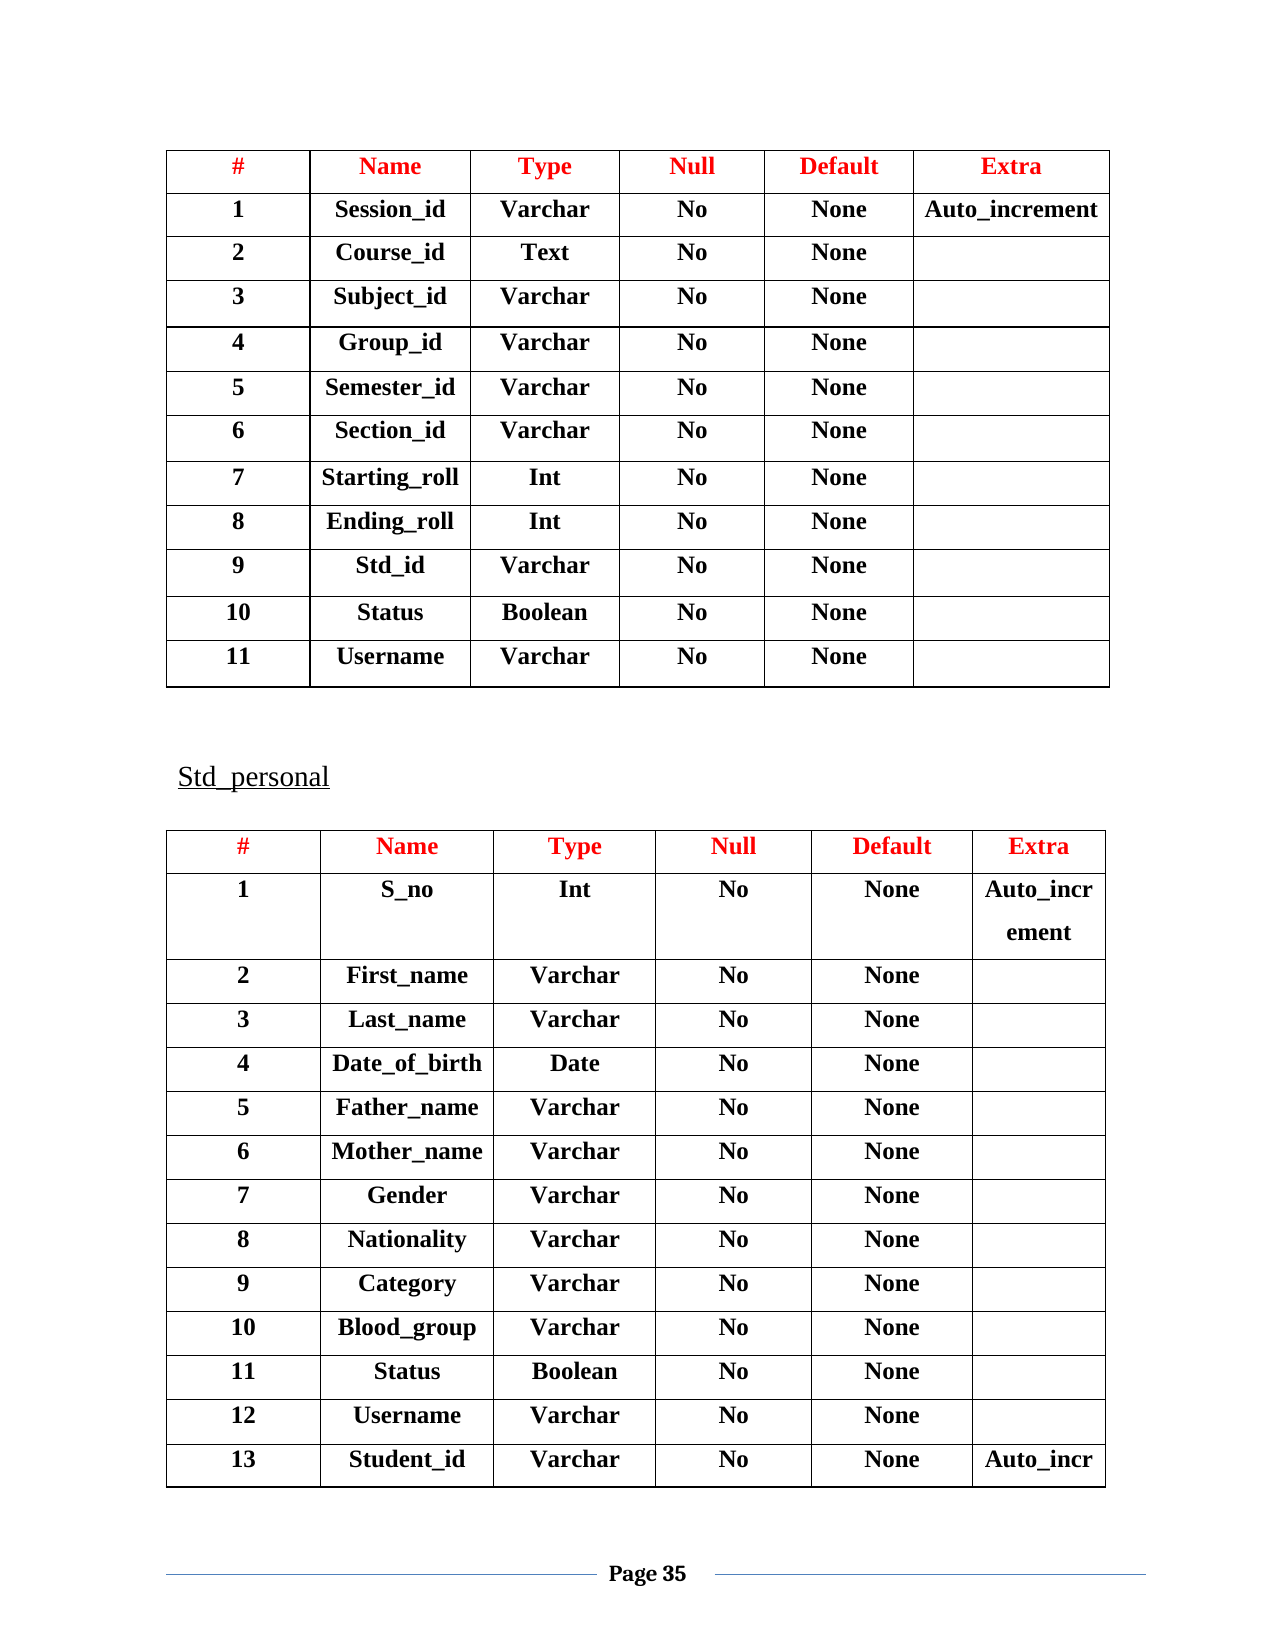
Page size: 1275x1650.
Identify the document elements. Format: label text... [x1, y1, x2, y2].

table_header Extra [973, 831, 1105, 873]
table_cell No [656, 1048, 811, 1091]
table_cell No [656, 1312, 811, 1355]
table_cell Category [321, 1268, 493, 1311]
table_cell Text [471, 237, 619, 280]
table_header # [167, 151, 309, 193]
table_cell Father_name [321, 1092, 493, 1135]
table_cell Varchar [494, 1445, 655, 1486]
table_cell Varchar [471, 641, 619, 686]
table_cell [914, 641, 1109, 686]
table_cell Int [494, 874, 655, 959]
table_cell Date_of_birth [321, 1048, 493, 1091]
table_cell Varchar [494, 1092, 655, 1135]
table_cell 9 [167, 550, 309, 596]
table_cell Last_name [321, 1004, 493, 1047]
table_cell Varchar [471, 281, 619, 326]
table_cell 9 [167, 1268, 320, 1311]
table_cell None [765, 550, 913, 596]
table_cell 7 [167, 1180, 320, 1223]
table_cell Nationality [321, 1224, 493, 1267]
text Std_personal [177, 759, 1157, 792]
table_cell [914, 328, 1109, 371]
table_cell [973, 1356, 1105, 1399]
table_cell No [620, 328, 764, 371]
table_cell 7 [167, 462, 309, 505]
table_cell None [812, 1224, 972, 1267]
table_cell No [656, 1004, 811, 1047]
table_cell No [620, 416, 764, 461]
table_cell 3 [167, 1004, 320, 1047]
table_cell Gender [321, 1180, 493, 1223]
table_cell None [765, 194, 913, 236]
table_cell None [812, 1004, 972, 1047]
table_cell 8 [167, 506, 309, 549]
table_cell No [656, 1180, 811, 1223]
table_cell Status [321, 1356, 493, 1399]
table_cell No [620, 506, 764, 549]
table_cell Varchar [494, 1268, 655, 1311]
table_cell Blood_group [321, 1312, 493, 1355]
table_cell [973, 1004, 1105, 1047]
table_cell Varchar [494, 1224, 655, 1267]
table_cell None [812, 1445, 972, 1486]
table_cell [973, 1268, 1105, 1311]
table_cell None [812, 1092, 972, 1135]
table_cell Varchar [471, 550, 619, 596]
table_cell None [765, 462, 913, 505]
table_cell 11 [167, 641, 309, 686]
table_header Type [471, 151, 619, 193]
table_cell Course_id [311, 237, 470, 280]
table_cell [914, 462, 1109, 505]
table_cell Auto_increment [914, 194, 1109, 236]
table_cell Varchar [494, 1400, 655, 1443]
table_cell No [656, 1136, 811, 1179]
table_cell No [656, 1224, 811, 1267]
table_cell None [812, 1048, 972, 1091]
table_cell 10 [167, 1312, 320, 1355]
table_cell Username [311, 641, 470, 686]
table_cell 5 [167, 1092, 320, 1135]
table_header Type [494, 831, 655, 873]
table_cell Varchar [494, 960, 655, 1003]
table_cell Boolean [471, 597, 619, 640]
table_cell 6 [167, 416, 309, 461]
table_cell No [620, 641, 764, 686]
table_cell None [812, 1400, 972, 1443]
table_header Null [620, 151, 764, 193]
table_cell None [812, 874, 972, 959]
table_cell First_name [321, 960, 493, 1003]
table_cell 8 [167, 1224, 320, 1267]
table_cell 10 [167, 597, 309, 640]
table_header Name [311, 151, 470, 193]
table_cell Section_id [311, 416, 470, 461]
table_cell None [812, 1136, 972, 1179]
table_cell Auto_increment [973, 874, 1105, 959]
table_cell No [656, 1268, 811, 1311]
table_cell [973, 1092, 1105, 1135]
table_cell No [656, 1400, 811, 1443]
table_cell [914, 281, 1109, 326]
table_cell No [656, 1445, 811, 1486]
table_cell Semester_id [311, 372, 470, 414]
table_cell None [765, 641, 913, 686]
table_cell Varchar [471, 328, 619, 371]
table_cell [914, 416, 1109, 461]
table_cell No [620, 194, 764, 236]
table_cell [914, 506, 1109, 549]
table_cell Varchar [471, 372, 619, 414]
table_cell [973, 1136, 1105, 1179]
table_cell [973, 1312, 1105, 1355]
table_cell 13 [167, 1445, 320, 1486]
table_cell No [656, 960, 811, 1003]
table_header # [167, 831, 320, 873]
table_cell Auto_increment [973, 1445, 1105, 1486]
table_cell No [620, 372, 764, 414]
table_cell Group_id [311, 328, 470, 371]
table_cell [973, 1048, 1105, 1091]
table_cell Subject_id [311, 281, 470, 326]
table_cell Session_id [311, 194, 470, 236]
table_header Default [765, 151, 913, 193]
table_cell None [812, 1312, 972, 1355]
table_cell None [765, 237, 913, 280]
table_cell None [812, 1356, 972, 1399]
table_cell Ending_roll [311, 506, 470, 549]
table_cell Username [321, 1400, 493, 1443]
table_cell Mother_name [321, 1136, 493, 1179]
table_cell No [620, 462, 764, 505]
table_cell S_no [321, 874, 493, 959]
table_cell 4 [167, 328, 309, 371]
table_cell 11 [167, 1356, 320, 1399]
table_cell [973, 960, 1105, 1003]
table_cell [914, 237, 1109, 280]
table_cell None [812, 1268, 972, 1311]
table_cell Varchar [471, 194, 619, 236]
table_cell [914, 550, 1109, 596]
table_cell No [656, 1356, 811, 1399]
table_cell 2 [167, 237, 309, 280]
table_cell No [620, 237, 764, 280]
table_cell None [812, 960, 972, 1003]
table_cell None [765, 506, 913, 549]
table_cell Varchar [494, 1180, 655, 1223]
table_cell Date [494, 1048, 655, 1091]
table_cell [973, 1180, 1105, 1223]
table_cell Varchar [494, 1136, 655, 1179]
table_cell None [765, 328, 913, 371]
table_cell None [765, 597, 913, 640]
table_cell Int [471, 462, 619, 505]
table_header Default [812, 831, 972, 873]
table_cell Starting_roll [311, 462, 470, 505]
table_cell [973, 1400, 1105, 1443]
table_cell [914, 372, 1109, 414]
table_cell [973, 1224, 1105, 1267]
table_cell 4 [167, 1048, 320, 1091]
table_cell Status [311, 597, 470, 640]
table_cell Boolean [494, 1356, 655, 1399]
table_cell Varchar [494, 1312, 655, 1355]
table_cell No [656, 1092, 811, 1135]
table_cell 1 [167, 194, 309, 236]
table_cell No [656, 874, 811, 959]
table_cell 5 [167, 372, 309, 414]
table_cell None [812, 1180, 972, 1223]
table_cell Varchar [471, 416, 619, 461]
table_cell Int [471, 506, 619, 549]
table_cell Std_id [311, 550, 470, 596]
table_cell Varchar [494, 1004, 655, 1047]
table_cell No [620, 281, 764, 326]
table_cell 6 [167, 1136, 320, 1179]
table_header Name [321, 831, 493, 873]
table_cell 12 [167, 1400, 320, 1443]
table_cell 1 [167, 874, 320, 959]
table_cell 2 [167, 960, 320, 1003]
table_cell None [765, 281, 913, 326]
table_header Null [656, 831, 811, 873]
table_header Extra [914, 151, 1109, 193]
table_cell None [765, 416, 913, 461]
table_cell 3 [167, 281, 309, 326]
table_cell None [765, 372, 913, 414]
table_cell Student_id [321, 1445, 493, 1486]
table_cell No [620, 550, 764, 596]
table_cell No [620, 597, 764, 640]
table_cell [914, 597, 1109, 640]
